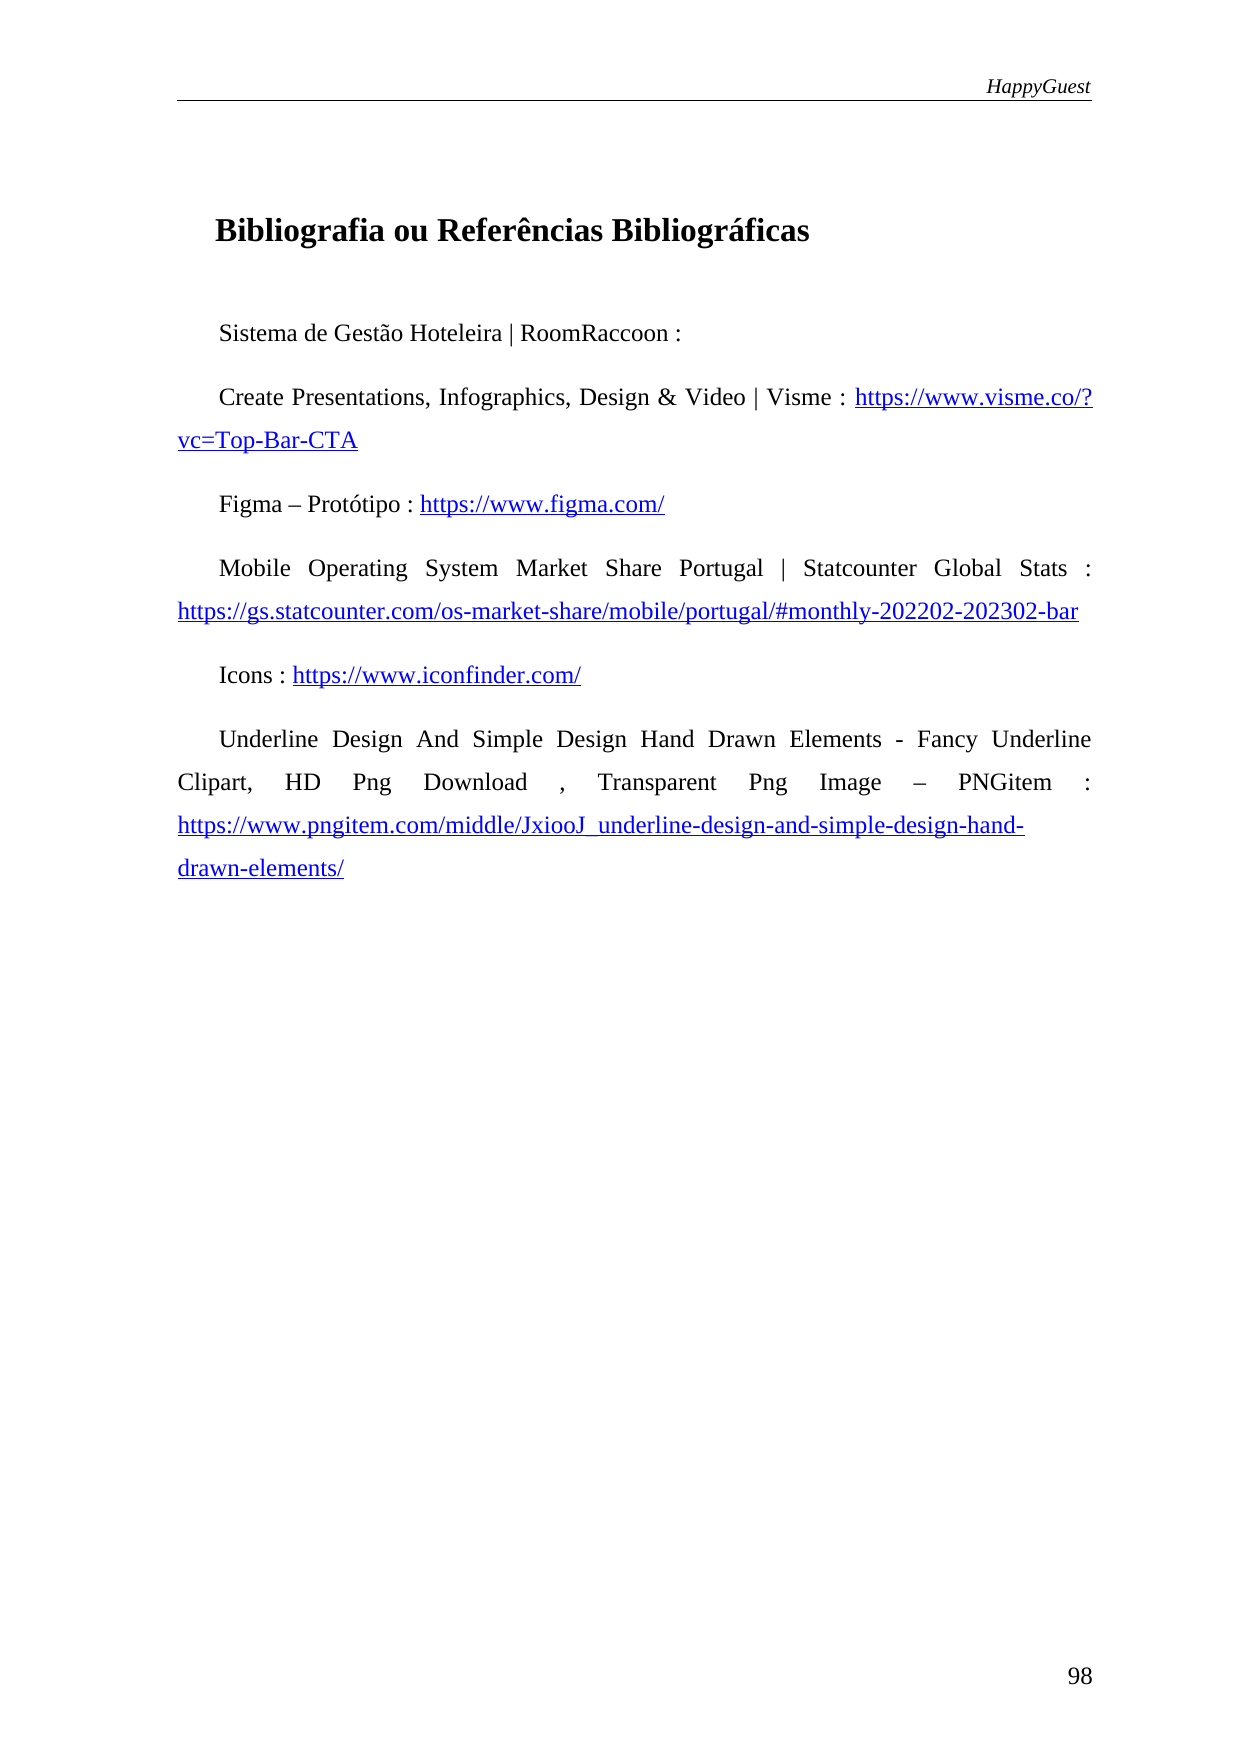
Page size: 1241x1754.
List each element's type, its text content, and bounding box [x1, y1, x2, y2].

text Underline Design And Simple Design Hand Drawn Elements - Fancy Underline Clipart, HD Png Download , Transparent Png Image – PNGitem : https://www.pngitem.com/middle/JxiooJ_underline-design-and-simple-design-hand-drawn-elements/ [177, 724, 1092, 882]
subtitle Bibliografia ou Referências Bibliográficas [215, 210, 1092, 248]
text Figma – Protótipo : https://www.figma.com/ [177, 489, 1092, 517]
text Create Presentations, Infographics, Design & Video | Visme : https://www.visme.co/?vc=Top-Bar-CTA [177, 382, 1092, 453]
text Sistema de Gestão Hoteleira | RoomRaccoon : [177, 318, 1092, 346]
text Icons : https://www.iconfinder.com/ [177, 660, 1092, 688]
text Mobile Operating System Market Share Portugal | Statcounter Global Stats : https://gs.statcounter.com/os-market-share/mobile/portugal/#monthly-202202-202302-bar [177, 553, 1092, 624]
